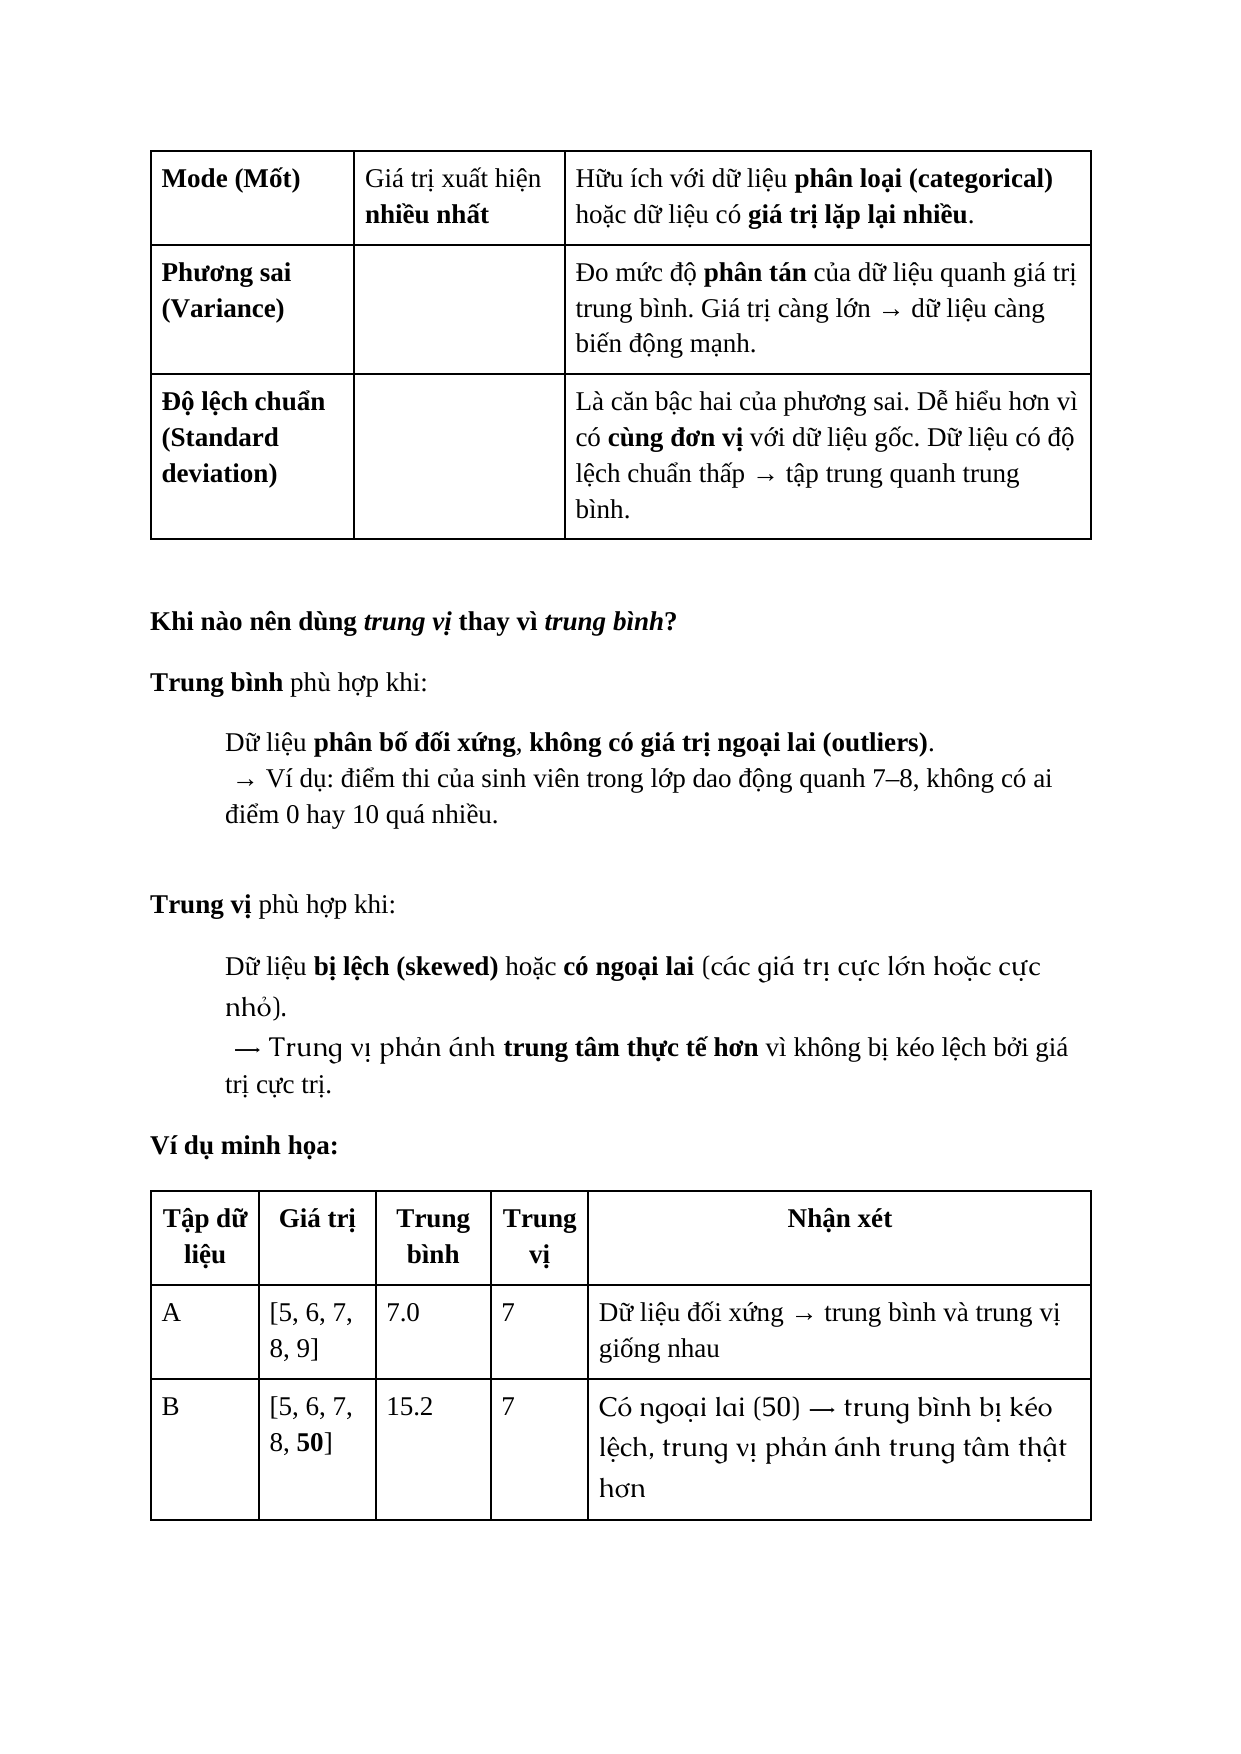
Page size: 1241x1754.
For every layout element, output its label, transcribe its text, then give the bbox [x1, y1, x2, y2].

table_cell 7 [492, 1286, 587, 1377]
table_cell [5, 6, 7, 8, 50] [260, 1380, 375, 1519]
table_cell Dữ liệu đối xứng → trung bình và trung vị giống nhau [589, 1286, 1090, 1377]
table_header Giá trị [260, 1192, 375, 1284]
table_cell Độ lệch chuẩn (Standard deviation) [152, 375, 353, 538]
text Ví dụ minh họa: [150, 1129, 1090, 1161]
text Trung vị phù hợp khi: [150, 888, 1090, 919]
table_cell 15.2 [377, 1380, 490, 1519]
table_cell 7.0 [377, 1286, 490, 1377]
table_header Nhận xét [589, 1192, 1090, 1284]
table_cell [355, 246, 564, 373]
table_cell Là căn bậc hai của phương sai. Dễ hiểu hơn vì có cùng đơn vị với dữ liệu gốc. Dữ liệu có độ lệch chuẩn thấp → tập trung quanh trung bình. [566, 375, 1090, 538]
table_cell [5, 6, 7, 8, 9] [260, 1286, 375, 1377]
text Dữ liệu phân bố đối xứng, không có giá trị ngoại lai (outliers). → Ví dụ: điểm thi của sinh viên trong lớp dao động quanh 7–8, không có ai điểm 0 hay 10 quá nhiều. [225, 727, 1090, 859]
table_cell Hữu ích với dữ liệu phân loại (categorical) hoặc dữ liệu có giá trị lặp lại nhiều. [566, 152, 1090, 244]
table_header Trung vị [492, 1192, 587, 1284]
table_cell Giá trị xuất hiện nhiều nhất [355, 152, 564, 244]
table_cell A [152, 1286, 258, 1377]
table_cell [589, 1380, 1090, 1519]
text Trung bình phù hợp khi: [150, 666, 1090, 697]
table_header Tập dữ liệu [152, 1192, 258, 1284]
table_cell [355, 375, 564, 538]
table_header Trung bình [377, 1192, 490, 1284]
table_cell Đo mức độ phân tán của dữ liệu quanh giá trị trung bình. Giá trị càng lớn → dữ liệu càng biến động mạnh. [566, 246, 1090, 373]
table_cell Phương sai (Variance) [152, 246, 353, 373]
table_cell B [152, 1380, 258, 1519]
text Dữ liệu bị lệch (skewed) hoặc có ngoại laitrung tâm thực tế hơn vì không bị kéo lệch bởi giá trị cực trị. [225, 949, 1090, 1100]
table_cell Mode (Mốt) [152, 152, 353, 244]
table_cell 7 [492, 1380, 587, 1519]
text Khi nào nên dùng trung vị thay vì trung bình? [150, 605, 1090, 636]
